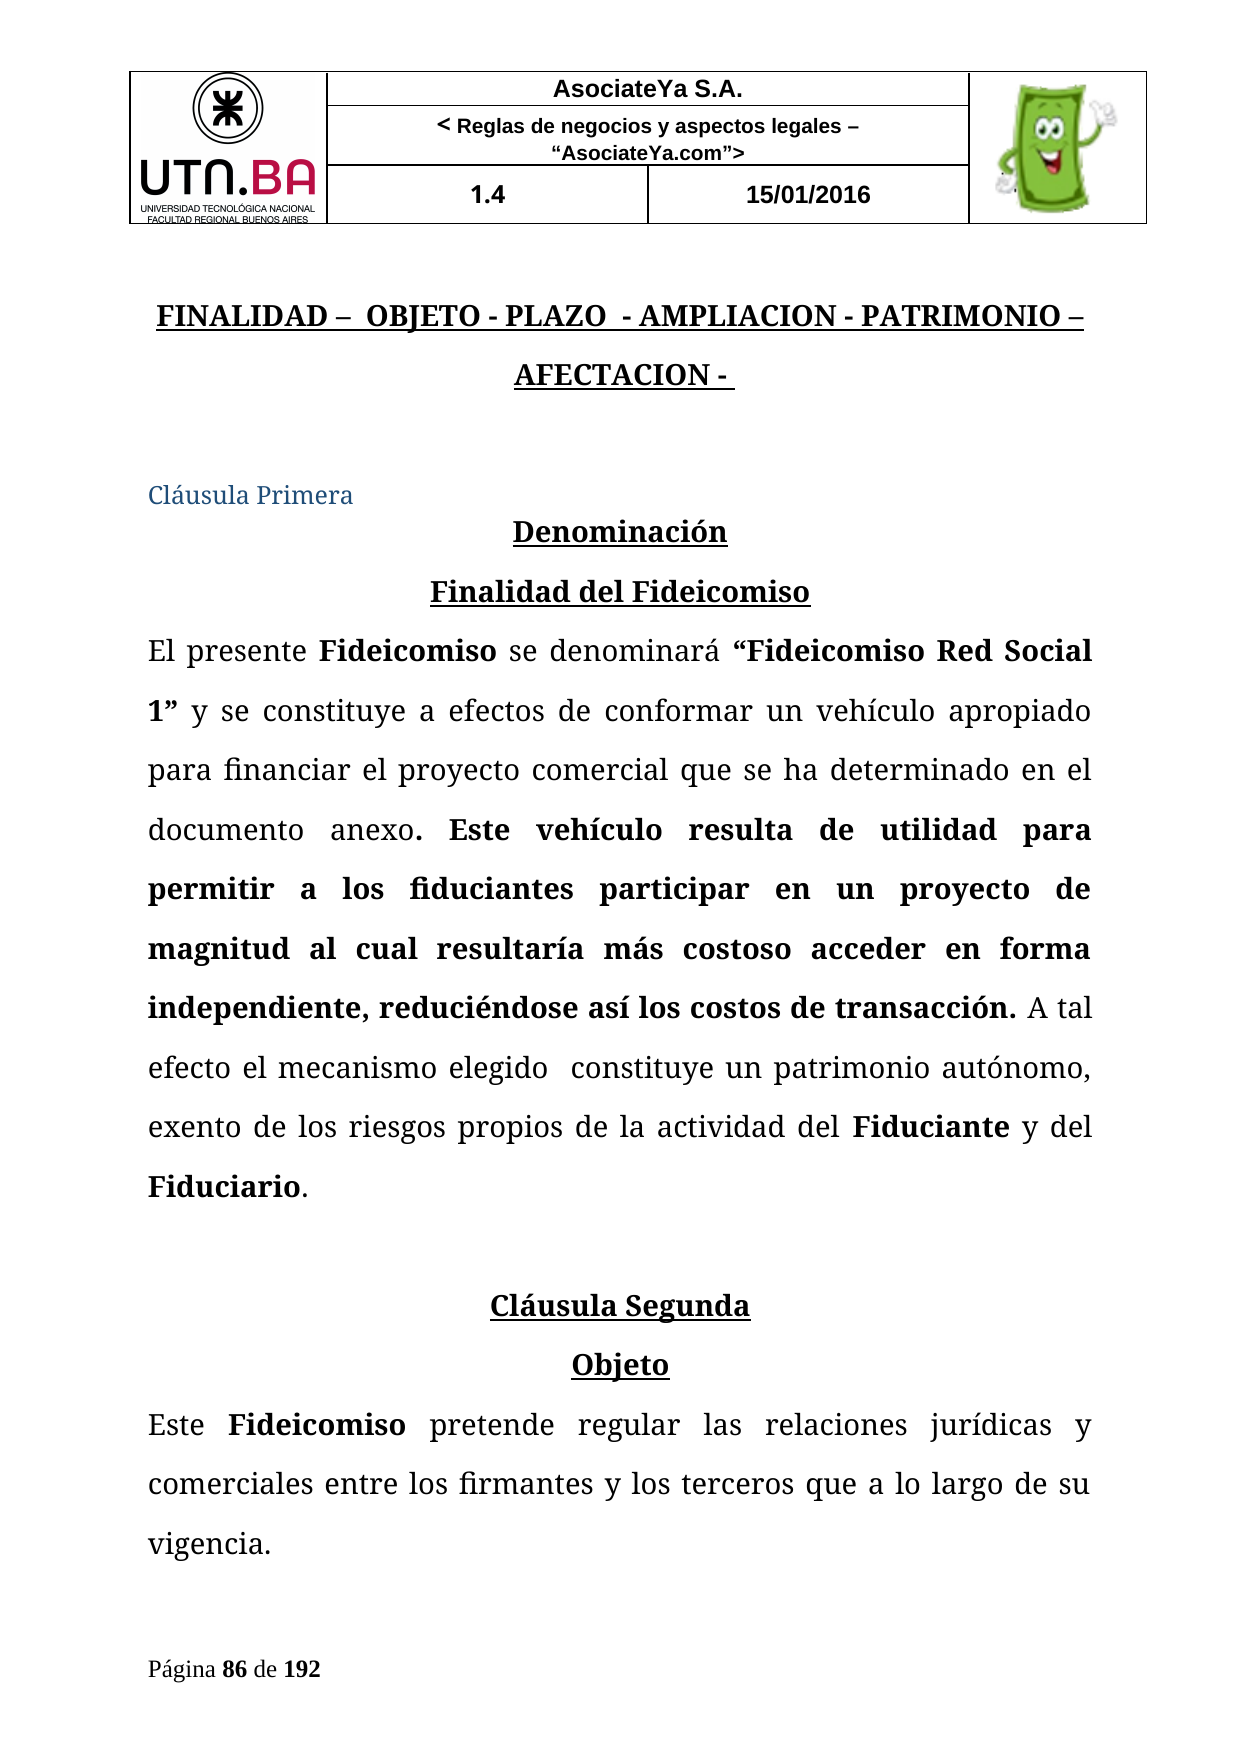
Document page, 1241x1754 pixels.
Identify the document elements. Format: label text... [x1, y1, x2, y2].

picture [141, 72, 315, 223]
text Este Fideicomiso pretende regular las relaciones jurídicas y comerciales entre los firmantes y los terceros que a lo largo de su vigencia. [148, 1404, 1092, 1563]
picture [983, 77, 1125, 218]
text Denominación [148, 512, 1092, 551]
text FINALIDAD – OBJETO - PLAZO - AMPLIACION - PATRIMONIO – AFECTACION - [148, 295, 1092, 394]
text El presente Fideicomiso se denominará “Fideicomiso Red Social 1” y se constituye a efectos de conformar un vehículo apropiado para financiar el proyecto comercial que se ha determinado en el documento anexo. Este vehículo resulta de utilidad para permitir a los fiduciantes participar en un proyecto de magnitud al cual resultaría más costoso acceder en forma independiente, reduciéndose así los costos de transacción. A tal efecto el mecanismo elegido constituye un patrimonio autónomo, exento de los riesgos propios de la actividad del Fiduciante y del Fiduciario. [148, 631, 1092, 1206]
text Objeto [148, 1344, 1092, 1384]
subtitle Cláusula Primera [148, 478, 1092, 512]
text Finalidad del Fideicomiso [148, 571, 1092, 611]
text Cláusula Segunda [148, 1285, 1092, 1325]
